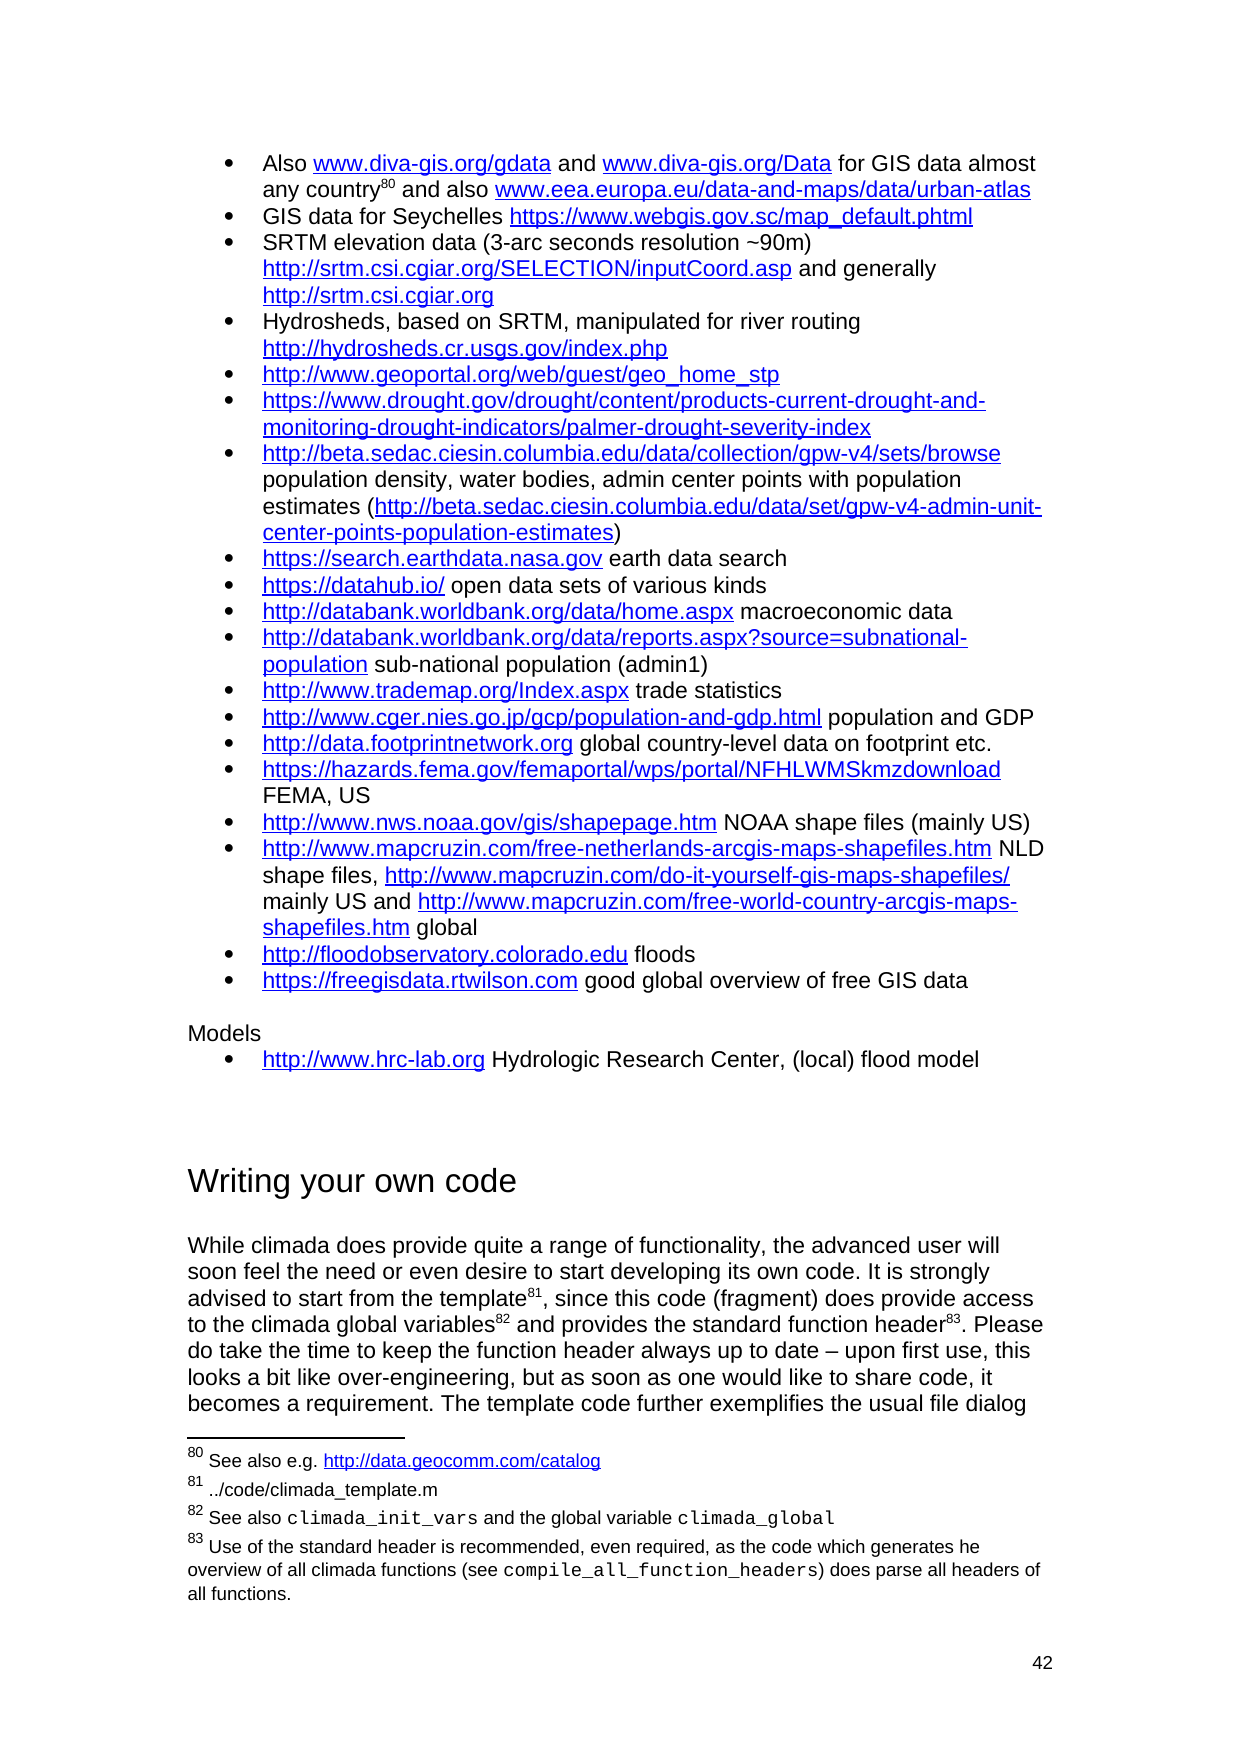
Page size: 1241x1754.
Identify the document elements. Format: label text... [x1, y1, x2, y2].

list http://www.trademap.org/Index.aspx trade statistics [225, 677, 1053, 703]
list http://www.cger.nies.go.jp/gcp/population-and-gdp.html population and GDP [225, 703, 1053, 730]
list http://www.nws.noaa.gov/gis/shapepage.htm NOAA shape files (mainly US) [225, 809, 1053, 835]
list https://hazards.fema.gov/femaportal/wps/portal/NFHLWMSkmzdownload FEMA, US [225, 756, 1053, 809]
list http://databank.worldbank.org/data/reports.aspx?source=subnational-population sub-national population (admin1) [225, 624, 1053, 677]
list https://www.drought.gov/drought/content/products-current-drought-and-monitoring-drought-indicators/palmer-drought-severity-index [225, 387, 1053, 440]
text Models [187, 1020, 1053, 1046]
list http://www.mapcruzin.com/free-netherlands-arcgis-maps-shapefiles.htm NLD shape files, http://www.mapcruzin.com/do-it-yourself-gis-maps-shapefiles/ mainly US and http://www.mapcruzin.com/free-world-country-arcgis-maps-shapefiles.htm global [225, 835, 1053, 941]
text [187, 1232, 1053, 1416]
list GIS data for Seychelles https://www.webgis.gov.sc/map_default.phtml [225, 203, 1053, 229]
list Hydrosheds, based on SRTM, manipulated for river routing http://hydrosheds.cr.usgs.gov/index.php [225, 308, 1053, 361]
list Also www.diva-gis.org/gdata and www.diva-gis.org/Data for GIS data almost any country and also www.eea.europa.eu/data-and-maps/data/urban-atlas [225, 150, 1053, 203]
list http://floodobservatory.colorado.edu floods [225, 941, 1053, 967]
list https://freegisdata.rtwilson.com good global overview of free GIS data [225, 967, 1053, 993]
list http://databank.worldbank.org/data/home.aspx macroeconomic data [225, 598, 1053, 624]
list https://datahub.io/ open data sets of various kinds [225, 572, 1053, 598]
list http://beta.sedac.ciesin.columbia.edu/data/collection/gpw-v4/sets/browse population density, water bodies, admin center points with population estimates (http://beta.sedac.ciesin.columbia.edu/data/set/gpw-v4-admin-unit-center-points-population-estimates) [225, 440, 1053, 545]
list https://search.earthdata.nasa.gov earth data search [225, 545, 1053, 572]
list http://www.geoportal.org/web/guest/geo_home_stp [225, 361, 1053, 387]
list http://www.hrc-lab.org Hydrologic Research Center, (local) flood model [225, 1046, 1053, 1072]
list http://data.footprintnetwork.org global country-level data on footprint etc. [225, 730, 1053, 756]
subtitle Writing your own code [187, 1161, 1053, 1199]
list SRTM elevation data (3-arc seconds resolution ~90m) http://srtm.csi.cgiar.org/SELECTION/inputCoord.asp and generally http://srtm.csi.cgiar.org [225, 229, 1053, 308]
